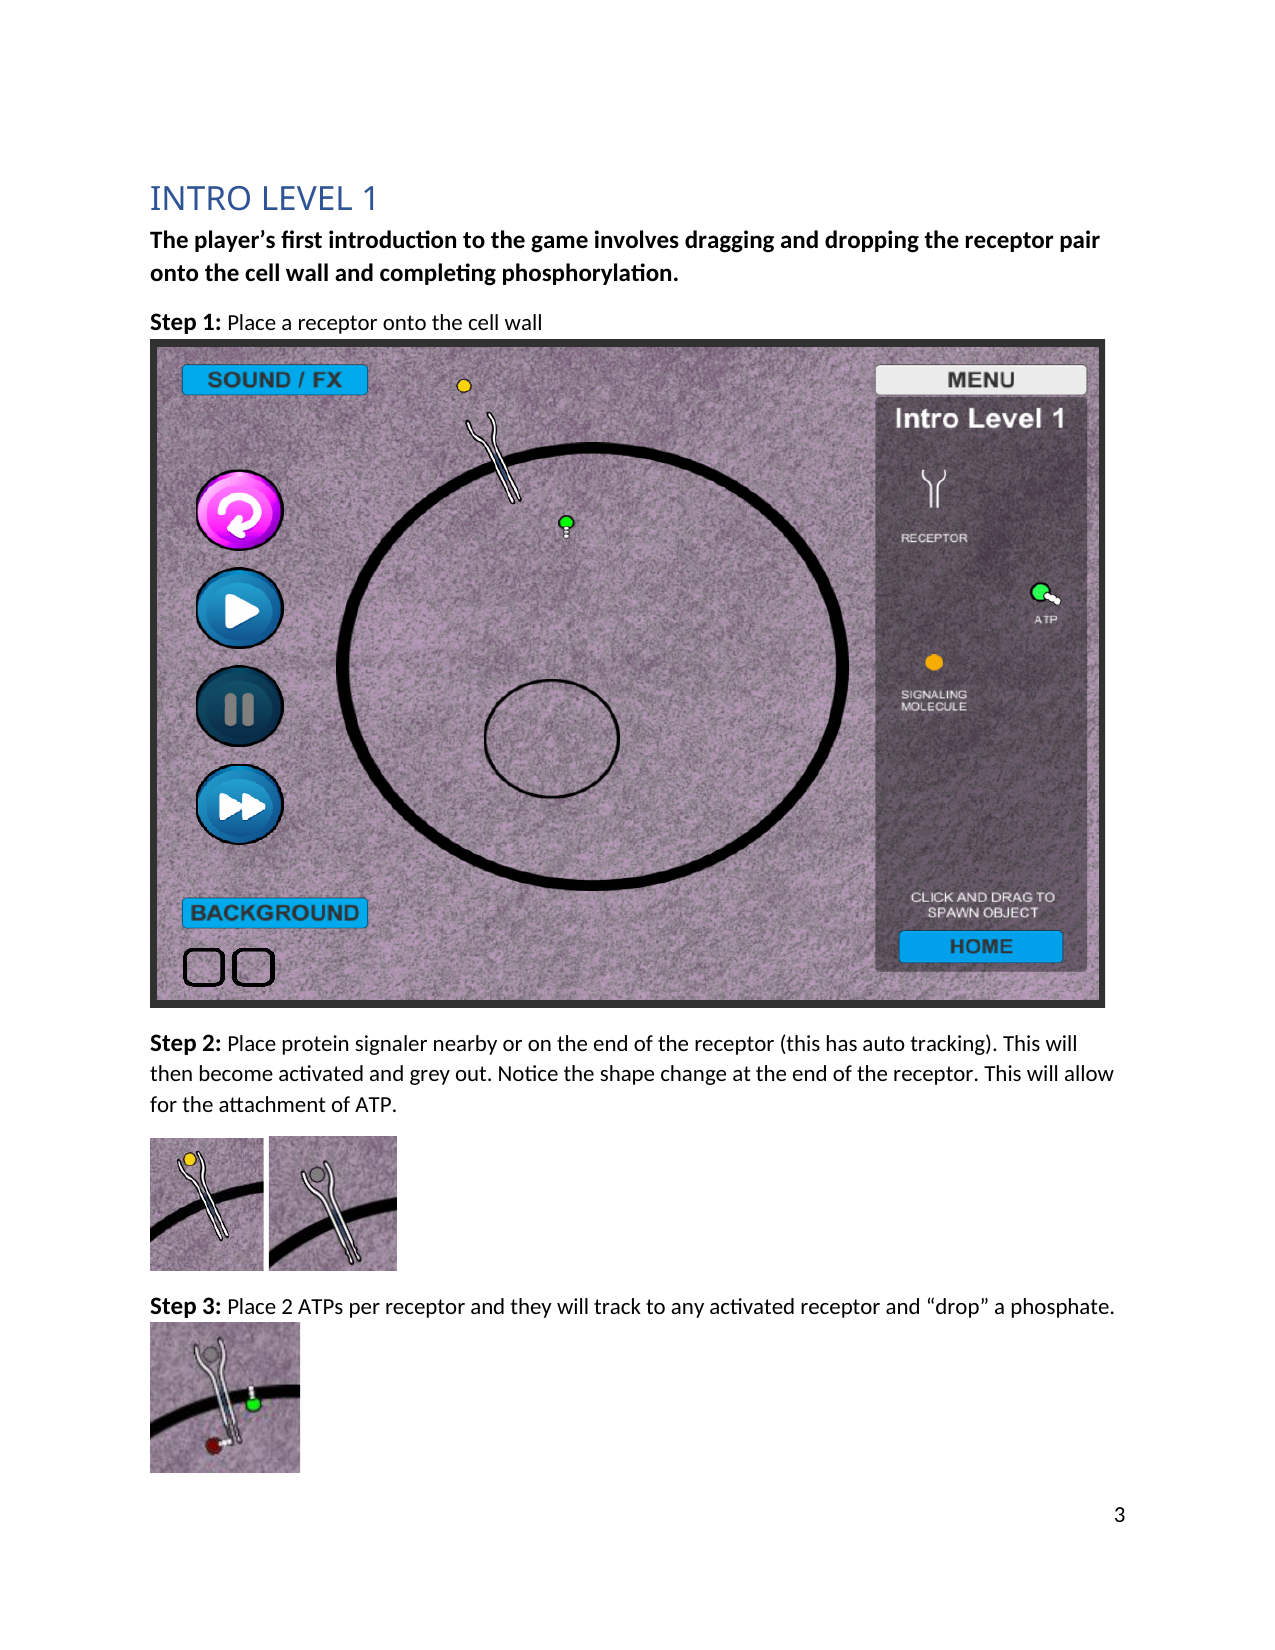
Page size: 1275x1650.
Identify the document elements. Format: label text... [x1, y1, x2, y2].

picture [268, 1136, 397, 1271]
text The player’s first introduction to the game involves dragging and dropping the receptor pair onto the cell wall and completing phosphorylation. [150, 224, 1125, 287]
picture [150, 339, 1105, 1008]
text Step 2: Place protein signaler nearby or on the end of the receptor (this has auto tracking). This will then become activated and grey out. Notice the shape change at the end of the receptor. This will allow for the attachment of ATP. [150, 1027, 1125, 1118]
picture [150, 1322, 300, 1473]
picture [150, 1138, 264, 1271]
subtitle INTRO LEVEL 1 [150, 175, 1125, 220]
text Step 3: Place 2 ATPs per receptor and they will track to any activated receptor and “drop” a phosphate. [150, 1290, 1125, 1472]
